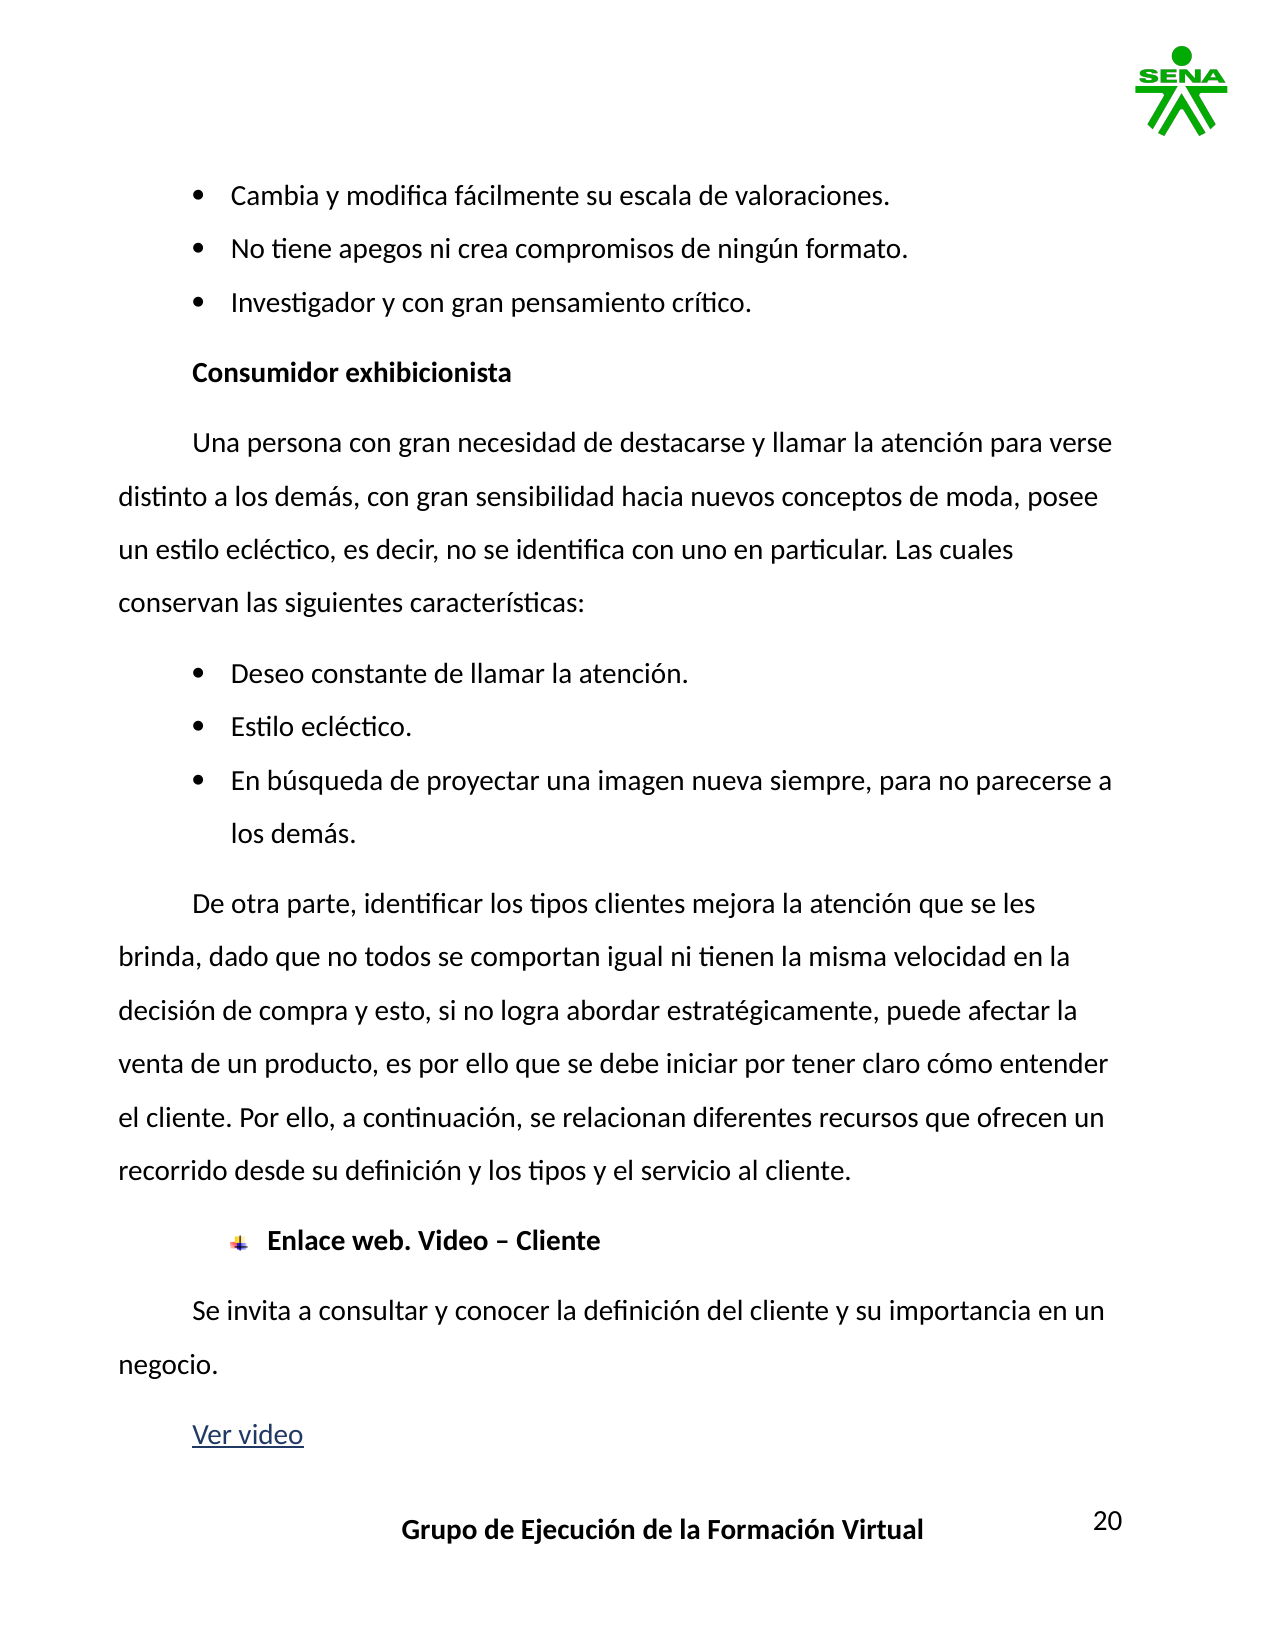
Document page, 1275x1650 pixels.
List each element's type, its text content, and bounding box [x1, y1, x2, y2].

text Una persona con gran necesidad de destacarse y llamar la atención para verse distinto a los demás, con gran sensibilidad hacia nuevos conceptos de moda, posee un estilo ecléctico, es decir, no se identifica con uno en particular. Las cuales conservan las siguientes características: [118, 424, 1122, 620]
list No tiene apegos ni crea compromisos de ningún formato. [193, 231, 1122, 266]
list Estilo ecléctico. [193, 708, 1122, 744]
list En búsqueda de proyectar una imagen nueva siempre, para no parecerse a los demás. [193, 762, 1122, 851]
text De otra parte, identificar los tipos clientes mejora la atención que se les brinda, dado que no todos se comportan igual ni tienen la misma velocidad en la decisión de compra y esto, si no logra abordar estratégicamente, puede afectar la venta de un producto, es por ello que se debe iniciar por tener claro cómo entender el cliente. Por ello, a continuación, se relacionan diferentes recursos que ofrecen un recorrido desde su definición y los tipos y el servicio al cliente. [118, 885, 1122, 1188]
text Ver video [118, 1416, 1122, 1452]
text Consumidor exhibicionista [118, 354, 1122, 390]
text Se invita a consultar y conocer la definición del cliente y su importancia en un negocio. [118, 1292, 1122, 1382]
list Cambia y modifica fácilmente su escala de valoraciones. [193, 177, 1122, 213]
list Investigador y con gran pensamiento crítico. [193, 284, 1122, 320]
list Deseo constante de llamar la atención. [193, 655, 1122, 690]
picture [1135, 46, 1228, 136]
picture [230, 1234, 248, 1251]
list Enlace web. Video – Cliente [229, 1222, 1122, 1258]
